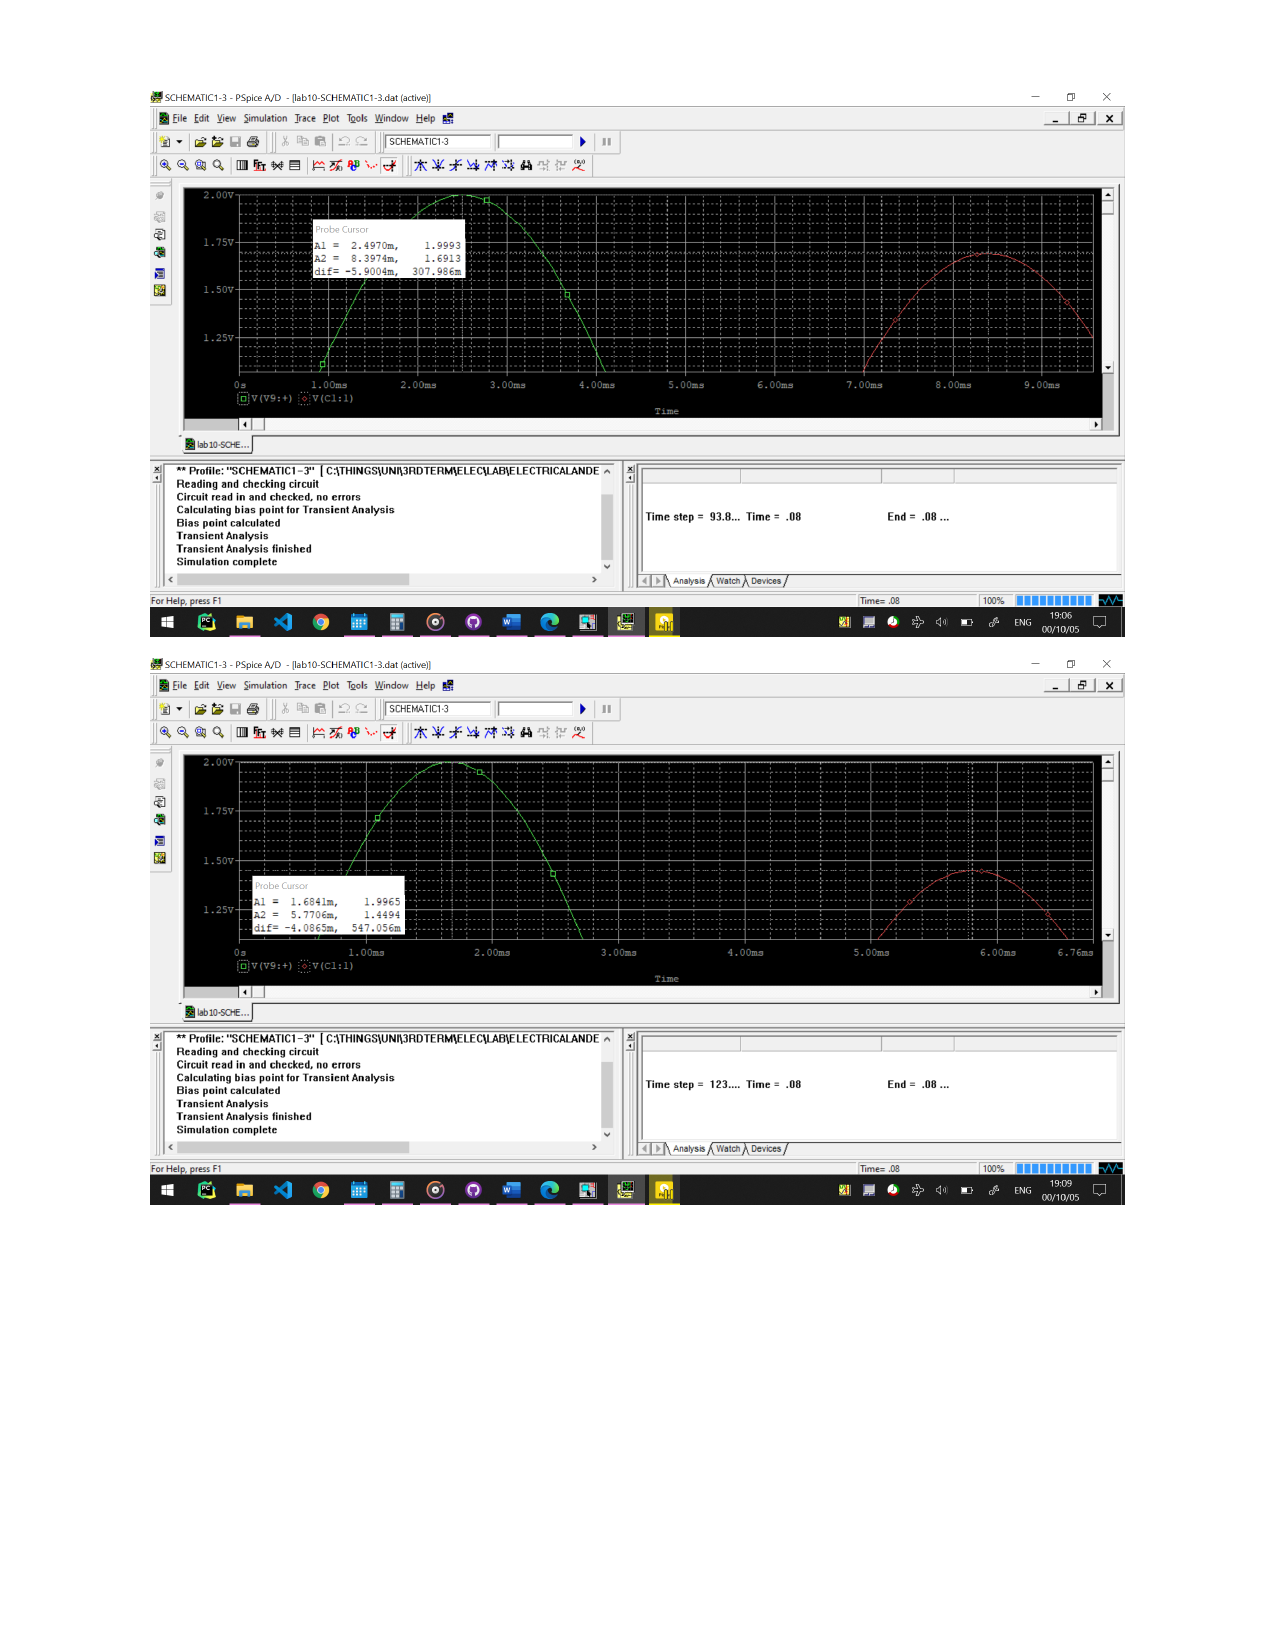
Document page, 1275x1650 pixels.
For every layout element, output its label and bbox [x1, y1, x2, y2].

picture [150, 88, 1125, 637]
picture [150, 656, 1125, 1205]
